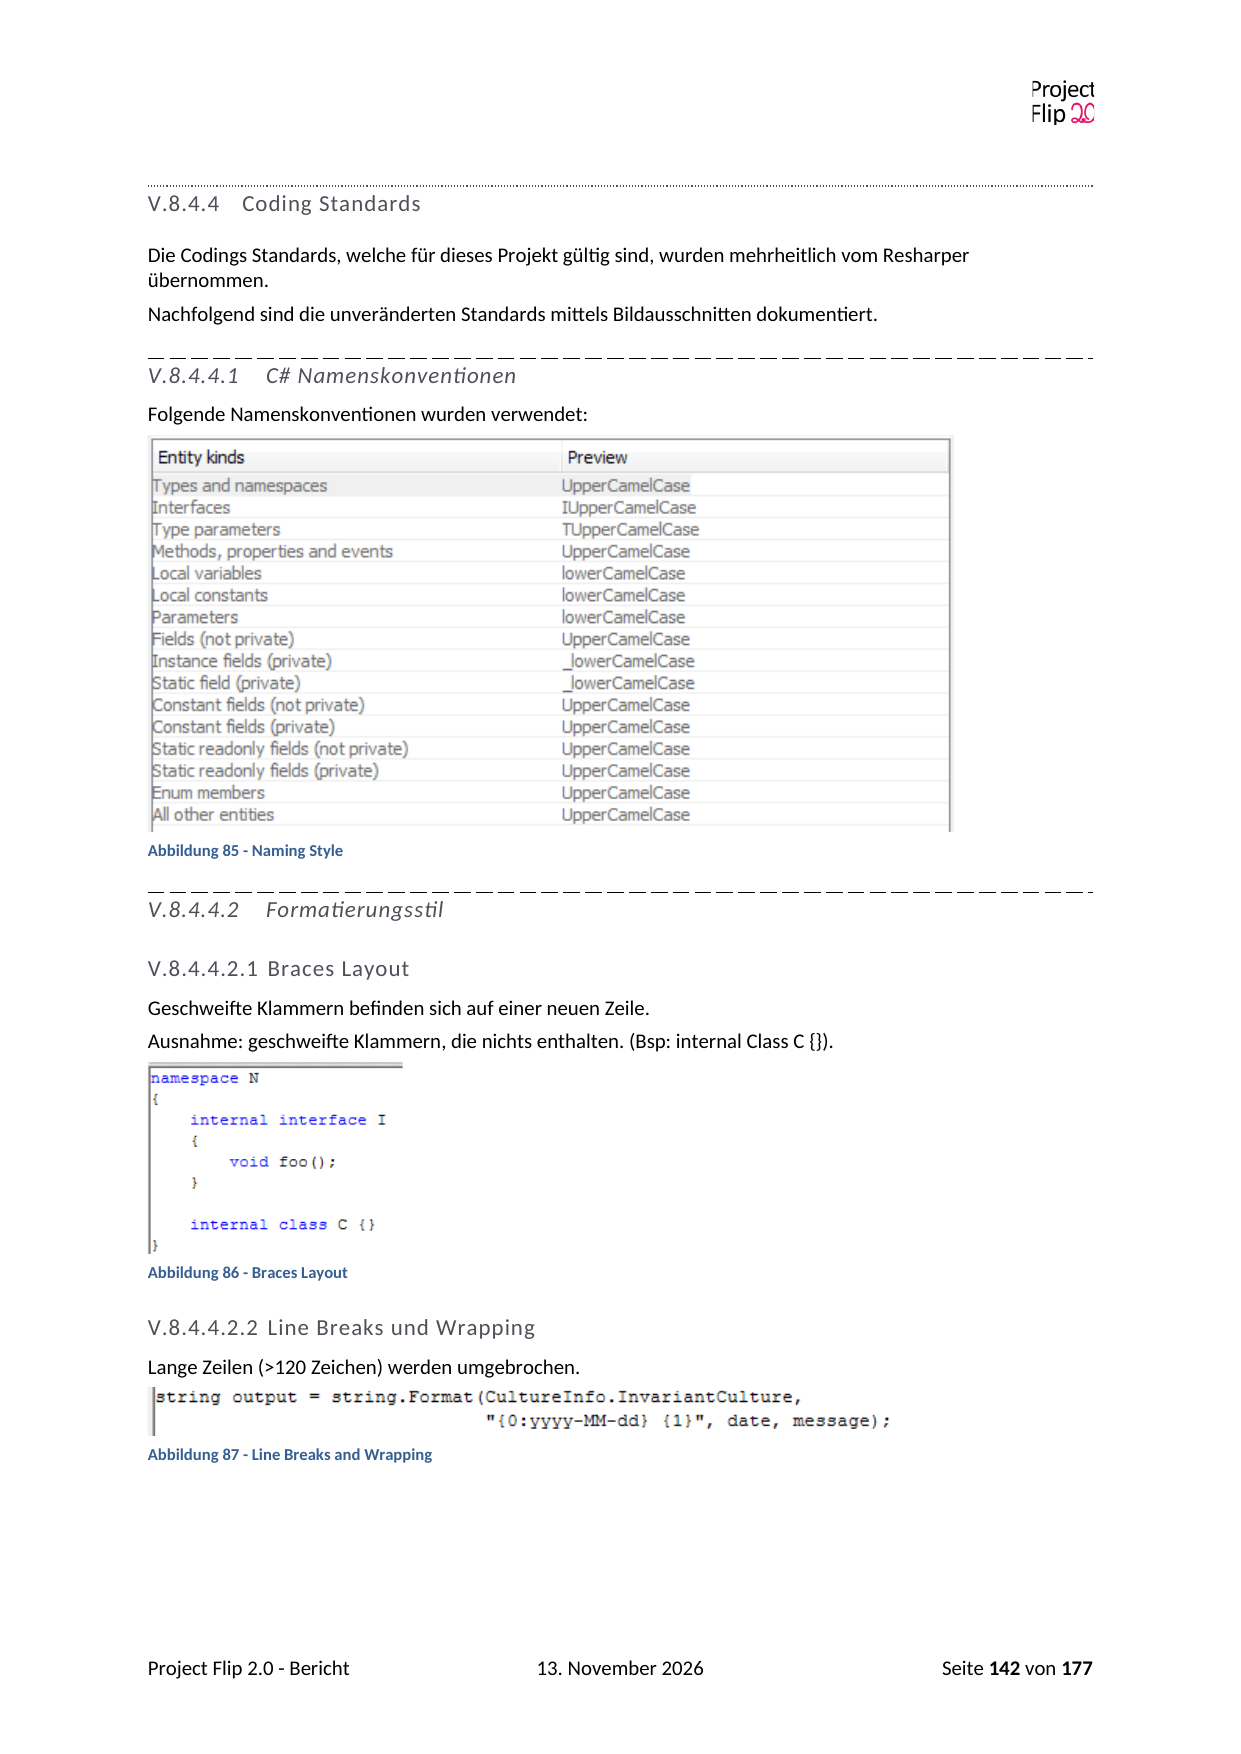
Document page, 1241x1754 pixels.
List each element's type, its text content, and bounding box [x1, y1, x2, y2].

picture [147, 1387, 898, 1436]
picture [147, 1062, 403, 1254]
subtitle Formatierungsstil [148, 892, 1093, 923]
text Ausnahme: geschweifte Klammern, die nichts enthalten. (Bsp: internal Class C {}). [148, 1028, 1093, 1054]
subtitle C# Namenskonventionen [148, 358, 1093, 389]
text Nachfolgend sind die unveränderten Standards mittels Bildausschnitten dokumentiert. [148, 301, 1093, 326]
text Geschweifte Klammern befinden sich auf einer neuen Zeile. [148, 995, 1093, 1020]
subtitle Braces Layout [148, 954, 1093, 982]
text Lange Zeilen (>120 Zeichen) werden umgebrochen. [148, 1354, 1093, 1379]
text Folgende Namenskonventionen wurden verwendet: [148, 401, 1093, 427]
subtitle Line Breaks und Wrapping [148, 1313, 1093, 1341]
picture [1081, 79, 1097, 124]
text Die Codings Standards, welche für dieses Projekt gültig sind, wurden mehrheitlich vom Resharper übernommen. [148, 242, 1093, 293]
subtitle Coding Standards [148, 185, 1093, 217]
picture [147, 435, 954, 832]
text Abbildung 85 - Naming Style [148, 840, 1093, 861]
text Abbildung 86 - Braces Layout [148, 1262, 1093, 1282]
text Abbildung 87 - Line Breaks and Wrapping [148, 1444, 1093, 1464]
